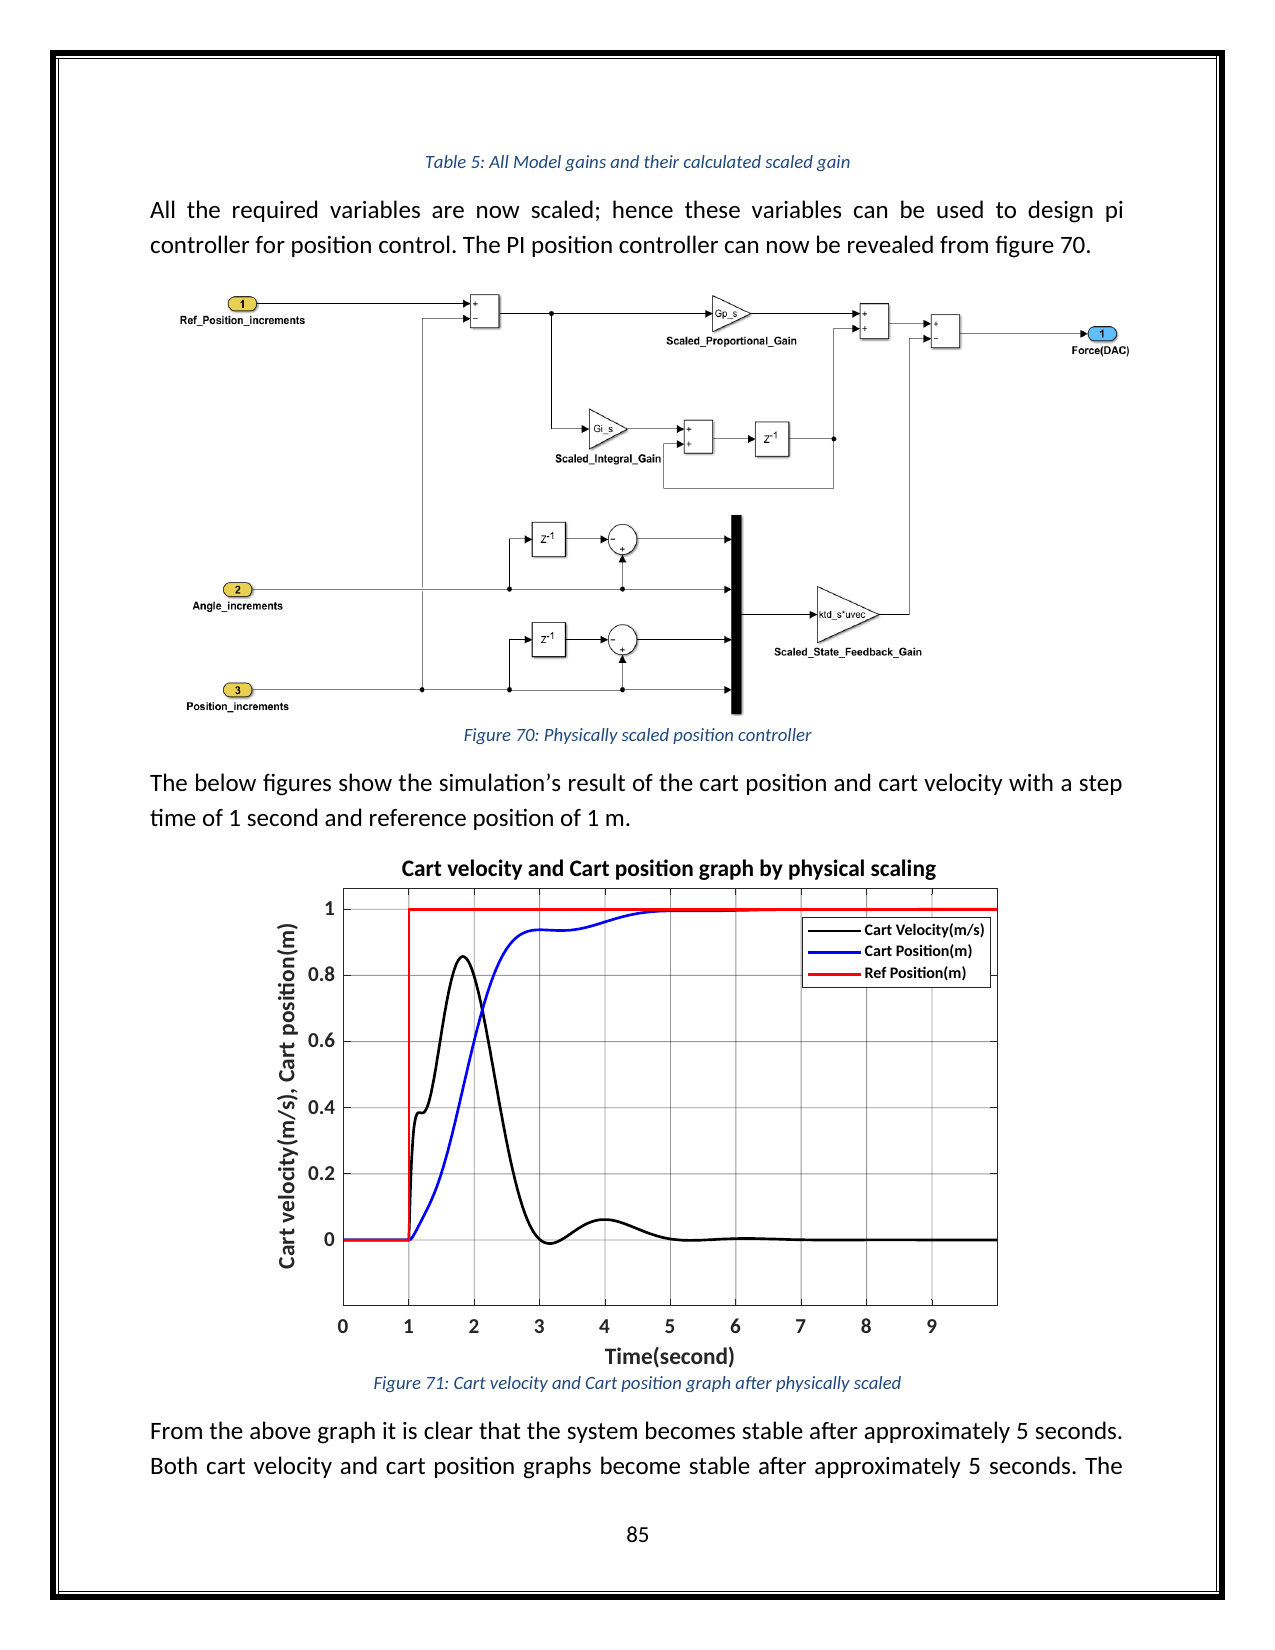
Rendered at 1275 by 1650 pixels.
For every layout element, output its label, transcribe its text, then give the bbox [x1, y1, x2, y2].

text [150, 1415, 1125, 1481]
text Figure 70: Physically scaled position controller [150, 724, 1125, 747]
text All the required variables are now scaled; hence these variables can be used to design pi controller for position control. The PI position controller can now be revealed from figure 70. [150, 194, 1125, 259]
picture [150, 284, 1162, 724]
text Table 5: All Model gains and their calculated scaled gain [150, 150, 1125, 173]
text The below figures show the simulation’s result of the cart position and cart velocity with a step time of 1 second and reference position of 1 m. [150, 767, 1125, 833]
text Figure 71: Cart velocity and Cart position graph after physically scaled [150, 1372, 1125, 1394]
